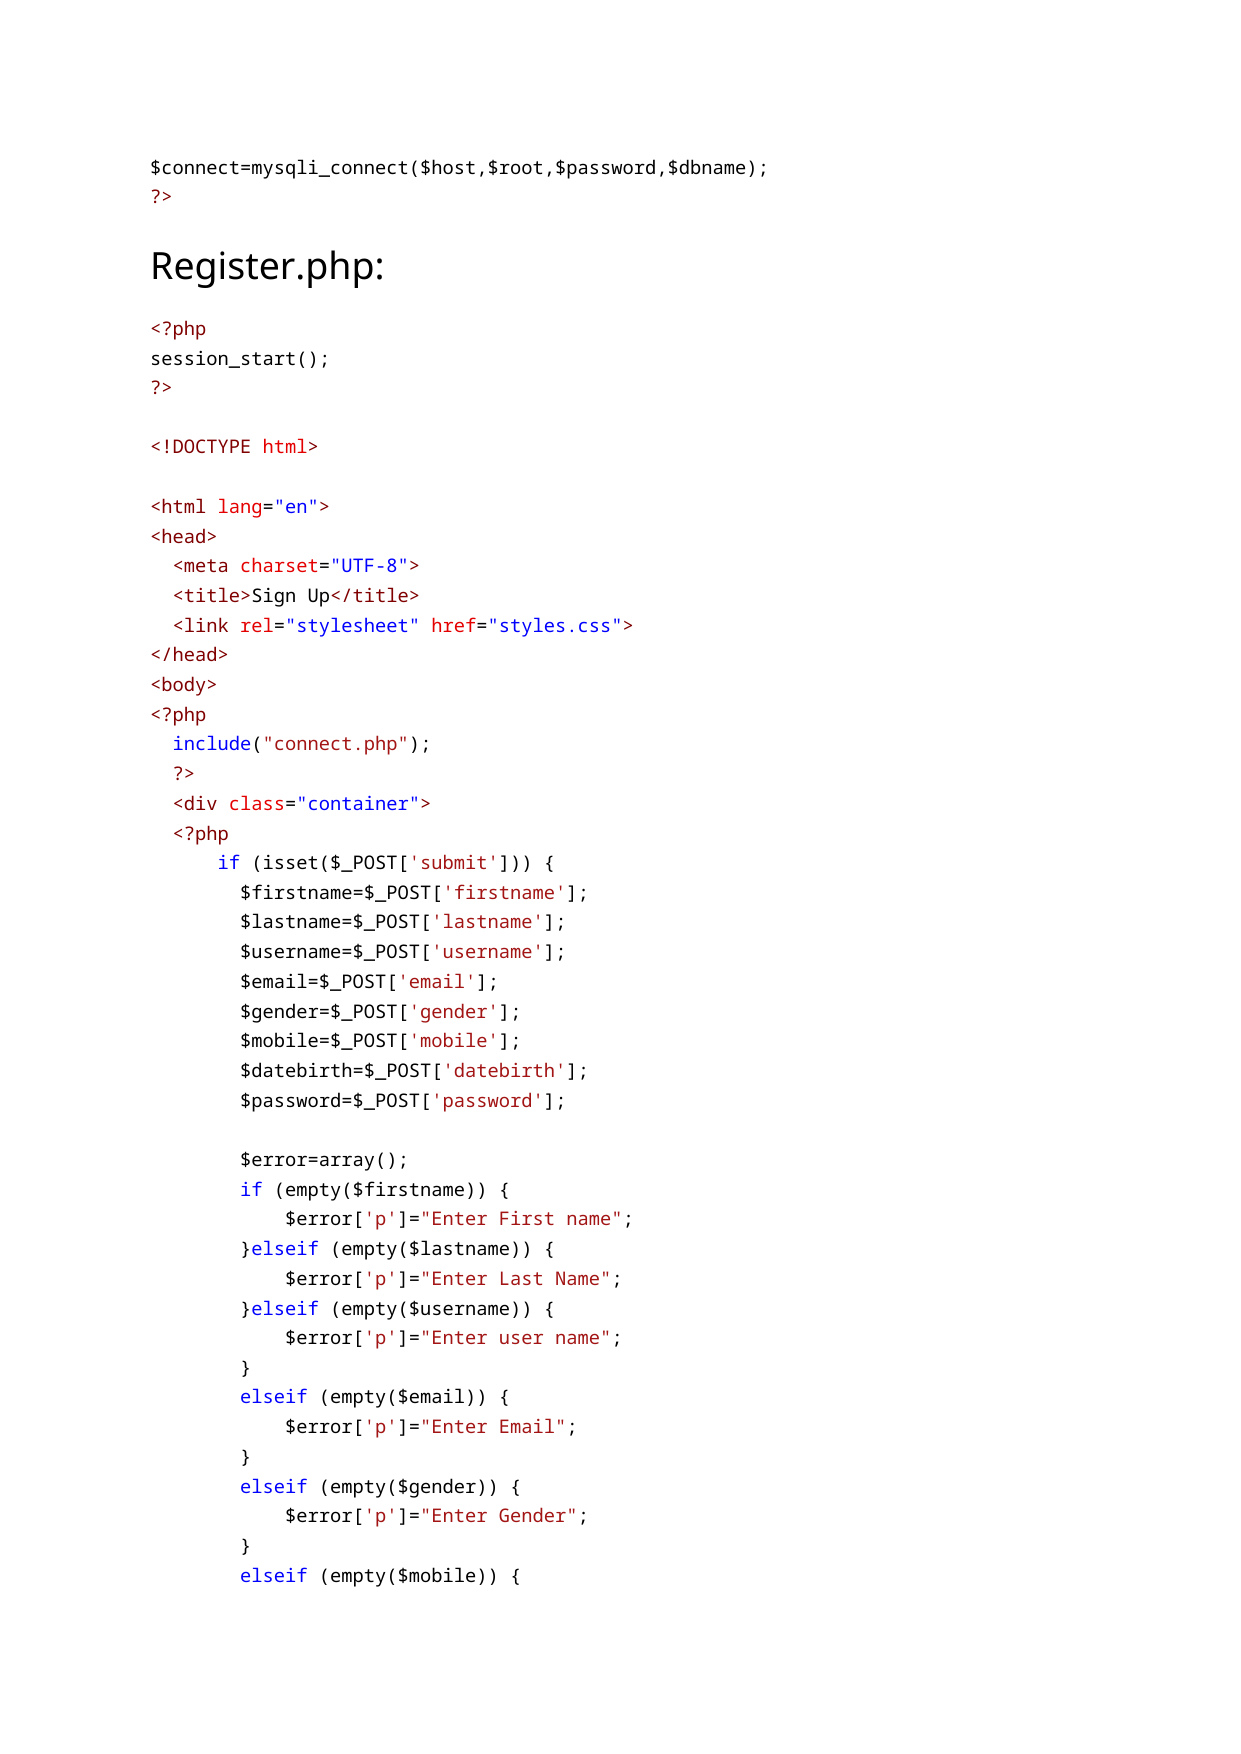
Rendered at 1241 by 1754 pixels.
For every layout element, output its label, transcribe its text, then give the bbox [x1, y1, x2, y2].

text $lastname=$_POST['lastname']; [150, 905, 1090, 934]
text } [150, 1350, 1090, 1380]
text <meta charset="UTF-8"> [150, 548, 1090, 578]
text $firstname=$_POST['firstname']; [150, 875, 1090, 905]
text <?php [150, 816, 1090, 845]
text elseif (empty($gender)) { [150, 1469, 1090, 1498]
text $username=$_POST['username']; [150, 934, 1090, 964]
text Register.php: [150, 239, 1090, 290]
text <div class="container"> [150, 786, 1090, 816]
text }elseif (empty($username)) { [150, 1291, 1090, 1320]
text <html lang="en"> [150, 489, 1090, 519]
text $connect=mysqli_connect($host,$root,$password,$dbname); [150, 150, 1090, 180]
text $error['p']="Enter Email"; [150, 1409, 1090, 1439]
text include("connect.php"); [150, 727, 1090, 756]
text <?php [150, 697, 1090, 727]
text $error['p']="Enter Gender"; [150, 1498, 1090, 1528]
text ?> [150, 180, 1090, 209]
text elseif (empty($email)) { [150, 1380, 1090, 1409]
text $mobile=$_POST['mobile']; [150, 1023, 1090, 1053]
text <body> [150, 667, 1090, 697]
text <?php [150, 311, 1090, 341]
text $password=$_POST['password']; [150, 1083, 1090, 1112]
text <title>Sign Up</title> [150, 578, 1090, 608]
text <!DOCTYPE html> [150, 430, 1090, 459]
text ?> [150, 370, 1090, 400]
text session_start(); [150, 341, 1090, 370]
text $error['p']="Enter Last Name"; [150, 1261, 1090, 1291]
text }elseif (empty($lastname)) { [150, 1231, 1090, 1261]
text </head> [150, 637, 1090, 667]
text $error['p']="Enter First name"; [150, 1202, 1090, 1231]
text ?> [150, 756, 1090, 786]
text } [150, 1439, 1090, 1469]
text if (isset($_POST['submit'])) { [150, 845, 1090, 875]
text $gender=$_POST['gender']; [150, 994, 1090, 1023]
text elseif (empty($mobile)) { [150, 1558, 1090, 1587]
text $datebirth=$_POST['datebirth']; [150, 1053, 1090, 1083]
text <link rel="stylesheet" href="styles.css"> [150, 608, 1090, 637]
text $error=array(); [150, 1142, 1090, 1172]
text if (empty($firstname)) { [150, 1172, 1090, 1202]
text <head> [150, 519, 1090, 548]
text $email=$_POST['email']; [150, 964, 1090, 994]
text } [150, 1528, 1090, 1558]
text $error['p']="Enter user name"; [150, 1320, 1090, 1350]
